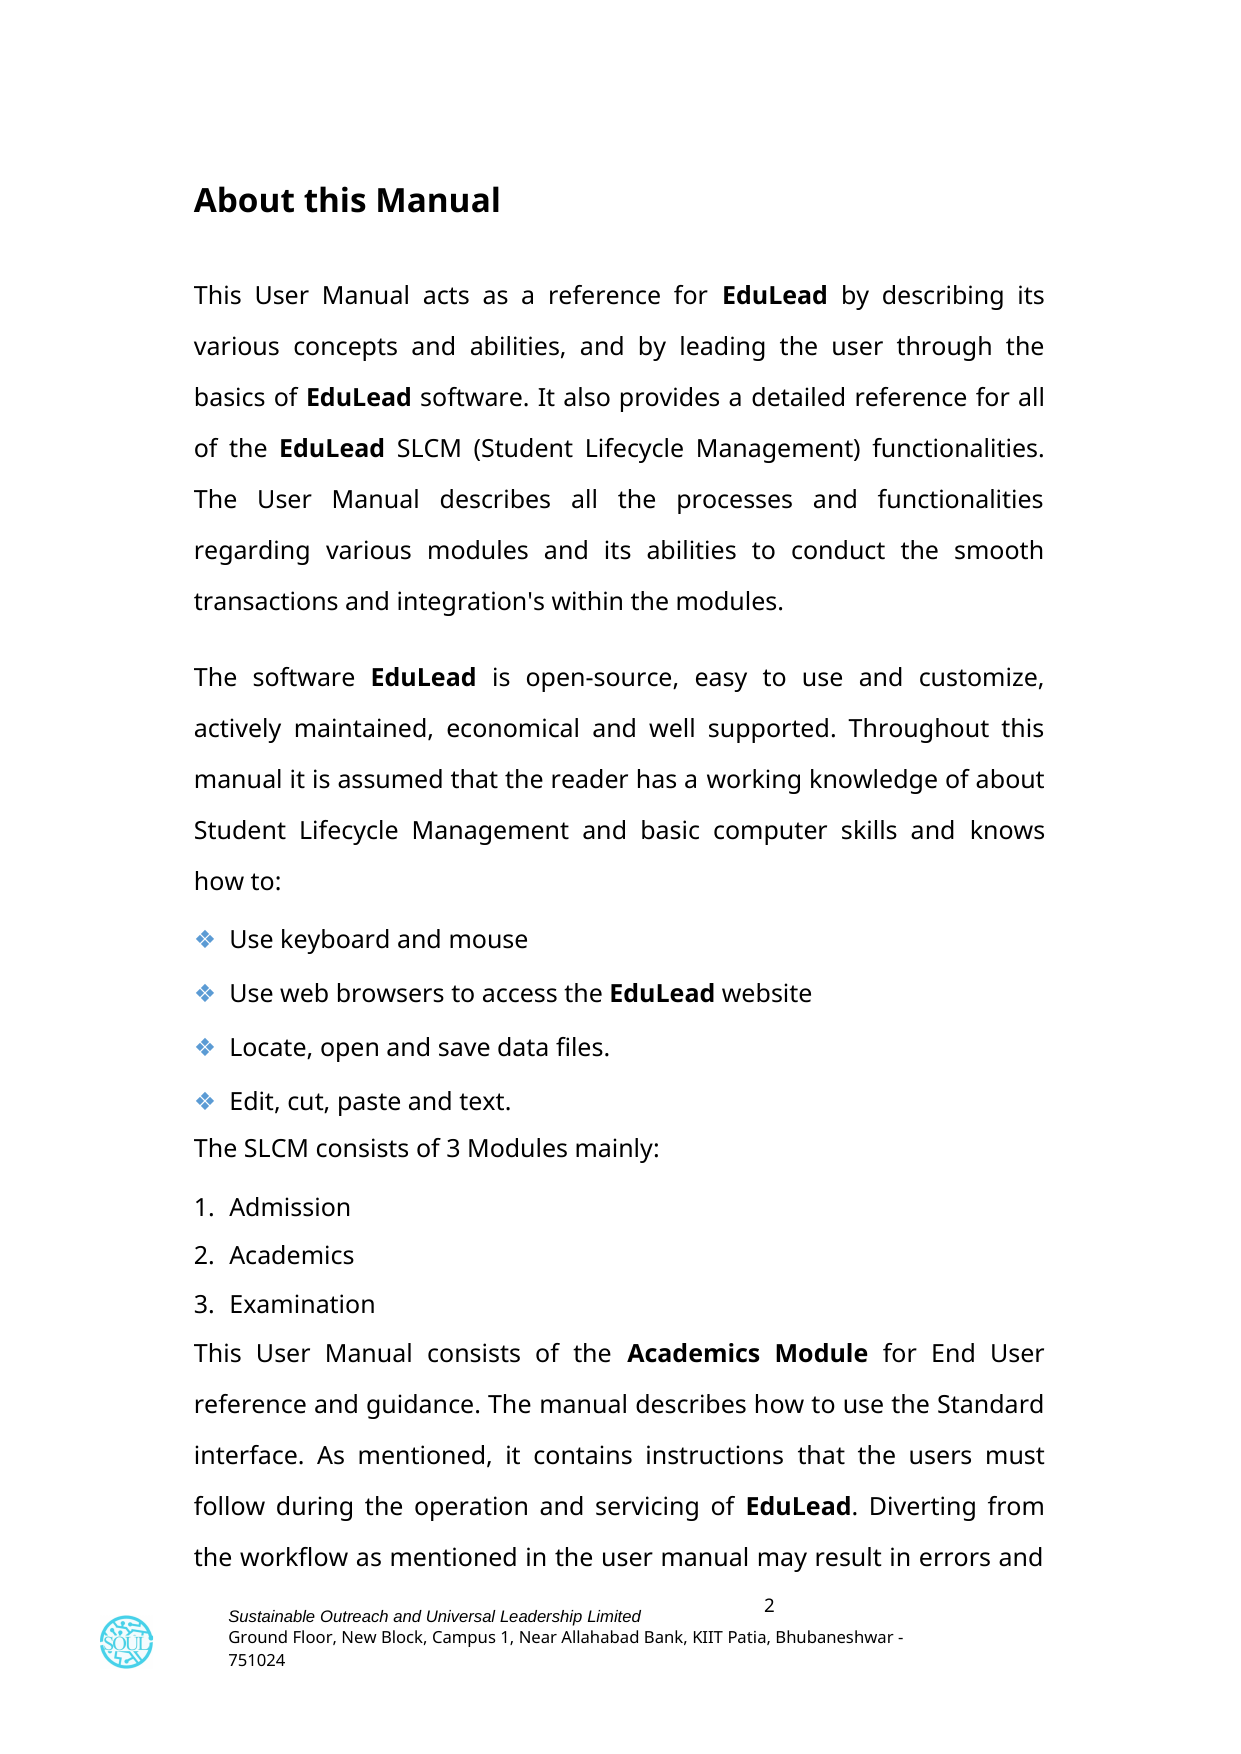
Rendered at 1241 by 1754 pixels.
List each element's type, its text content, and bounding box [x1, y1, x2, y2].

list Examination [194, 1287, 1064, 1321]
list Use web browsers to access the EduLead website [194, 975, 1064, 1009]
list Academics [194, 1238, 1064, 1272]
subtitle About this Manual [194, 177, 1064, 223]
text This User Manual acts as a reference for EduLead by describing its various concepts and abilities, and by leading the user through the basics of EduLead software. It also provides a detailed reference for all of the EduLead SLCM (Student Lifecycle Management) functionalities. The User Manual describes all the processes and functionalities regarding various modules and its abilities to conduct the smooth transactions and integration's within the modules. [194, 278, 1045, 618]
list Locate, open and save data files. [194, 1029, 1064, 1063]
text The software EduLead is open-source, easy to use and customize, actively maintained, economical and well supported. Throughout this manual it is assumed that the reader has a working knowledge of about Student Lifecycle Management and basic computer skills and knows how to: [194, 660, 1045, 898]
list Edit, cut, paste and text. [194, 1083, 1064, 1117]
text The SLCM consists of 3 Modules mainly: [194, 1130, 1064, 1164]
list Admission [194, 1189, 1064, 1223]
picture [100, 1615, 154, 1669]
list Use keyboard and mouse [194, 922, 1064, 956]
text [194, 1335, 1045, 1573]
